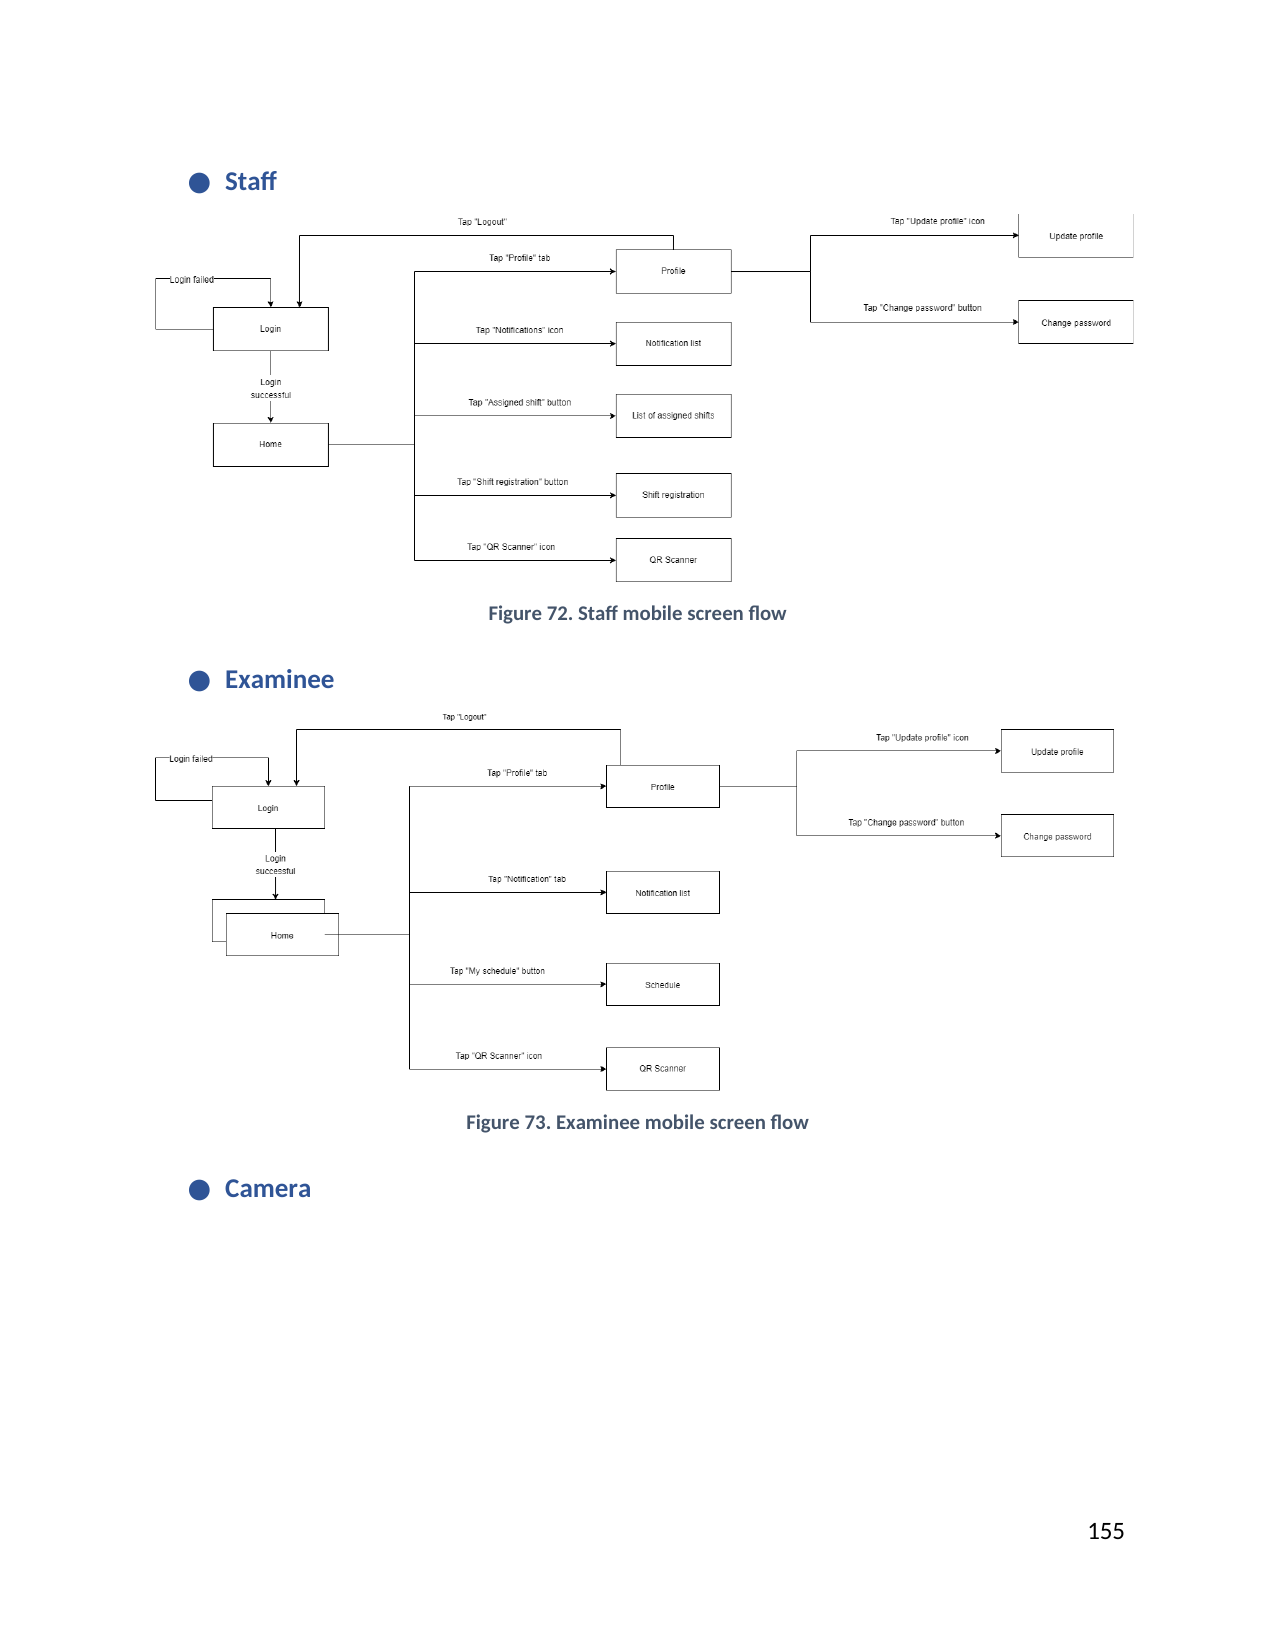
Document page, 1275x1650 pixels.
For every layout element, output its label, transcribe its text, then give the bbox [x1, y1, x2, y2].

subtitle Camera [187, 1158, 1125, 1213]
text Figure 72. Staff mobile screen flow [150, 600, 1125, 626]
text Figure 73. Examinee mobile screen flow [150, 1109, 1125, 1135]
subtitle Staff [187, 150, 1125, 206]
picture [150, 712, 1114, 1091]
picture [150, 214, 1134, 582]
subtitle Examinee [187, 649, 1125, 704]
